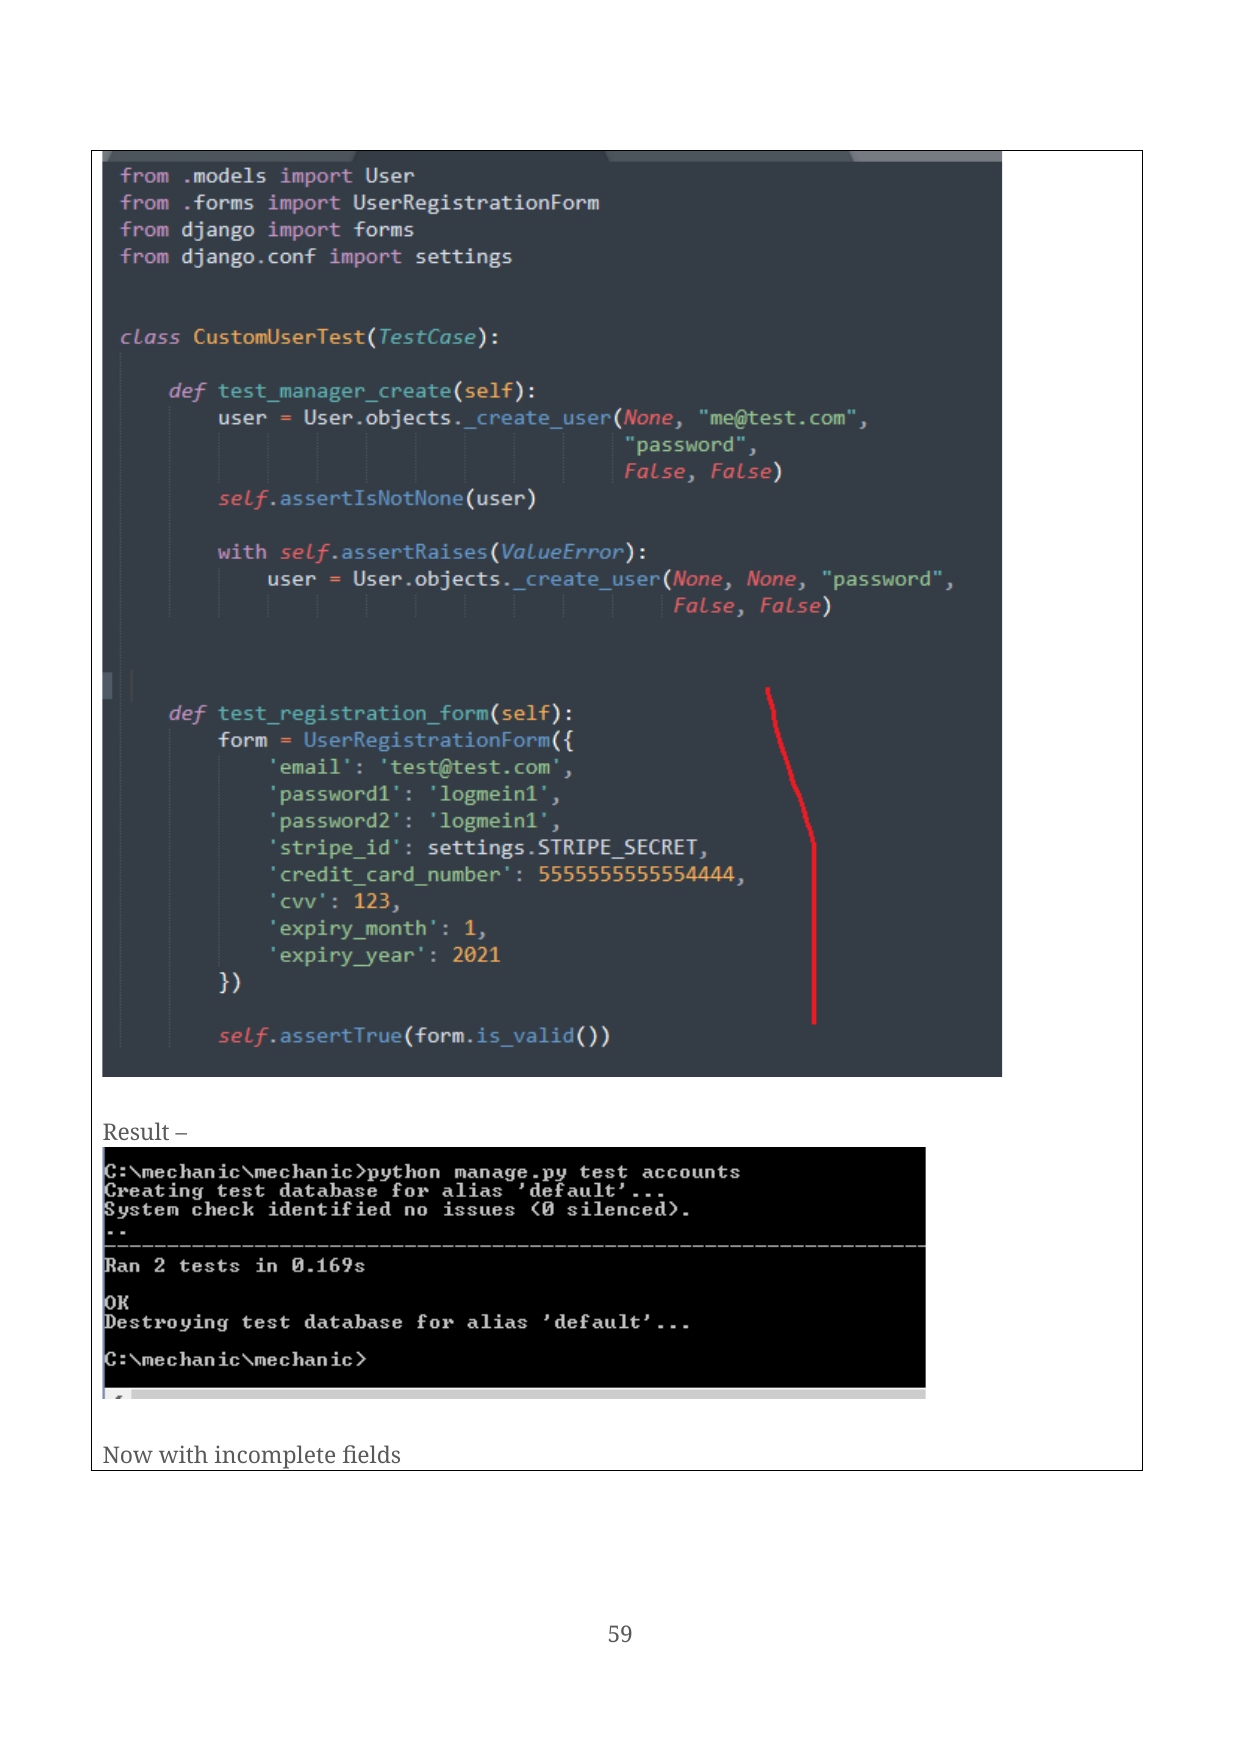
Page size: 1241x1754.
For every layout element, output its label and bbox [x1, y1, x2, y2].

table_cell [92, 151, 1142, 1470]
picture [102, 151, 1003, 1077]
picture [102, 1147, 926, 1399]
